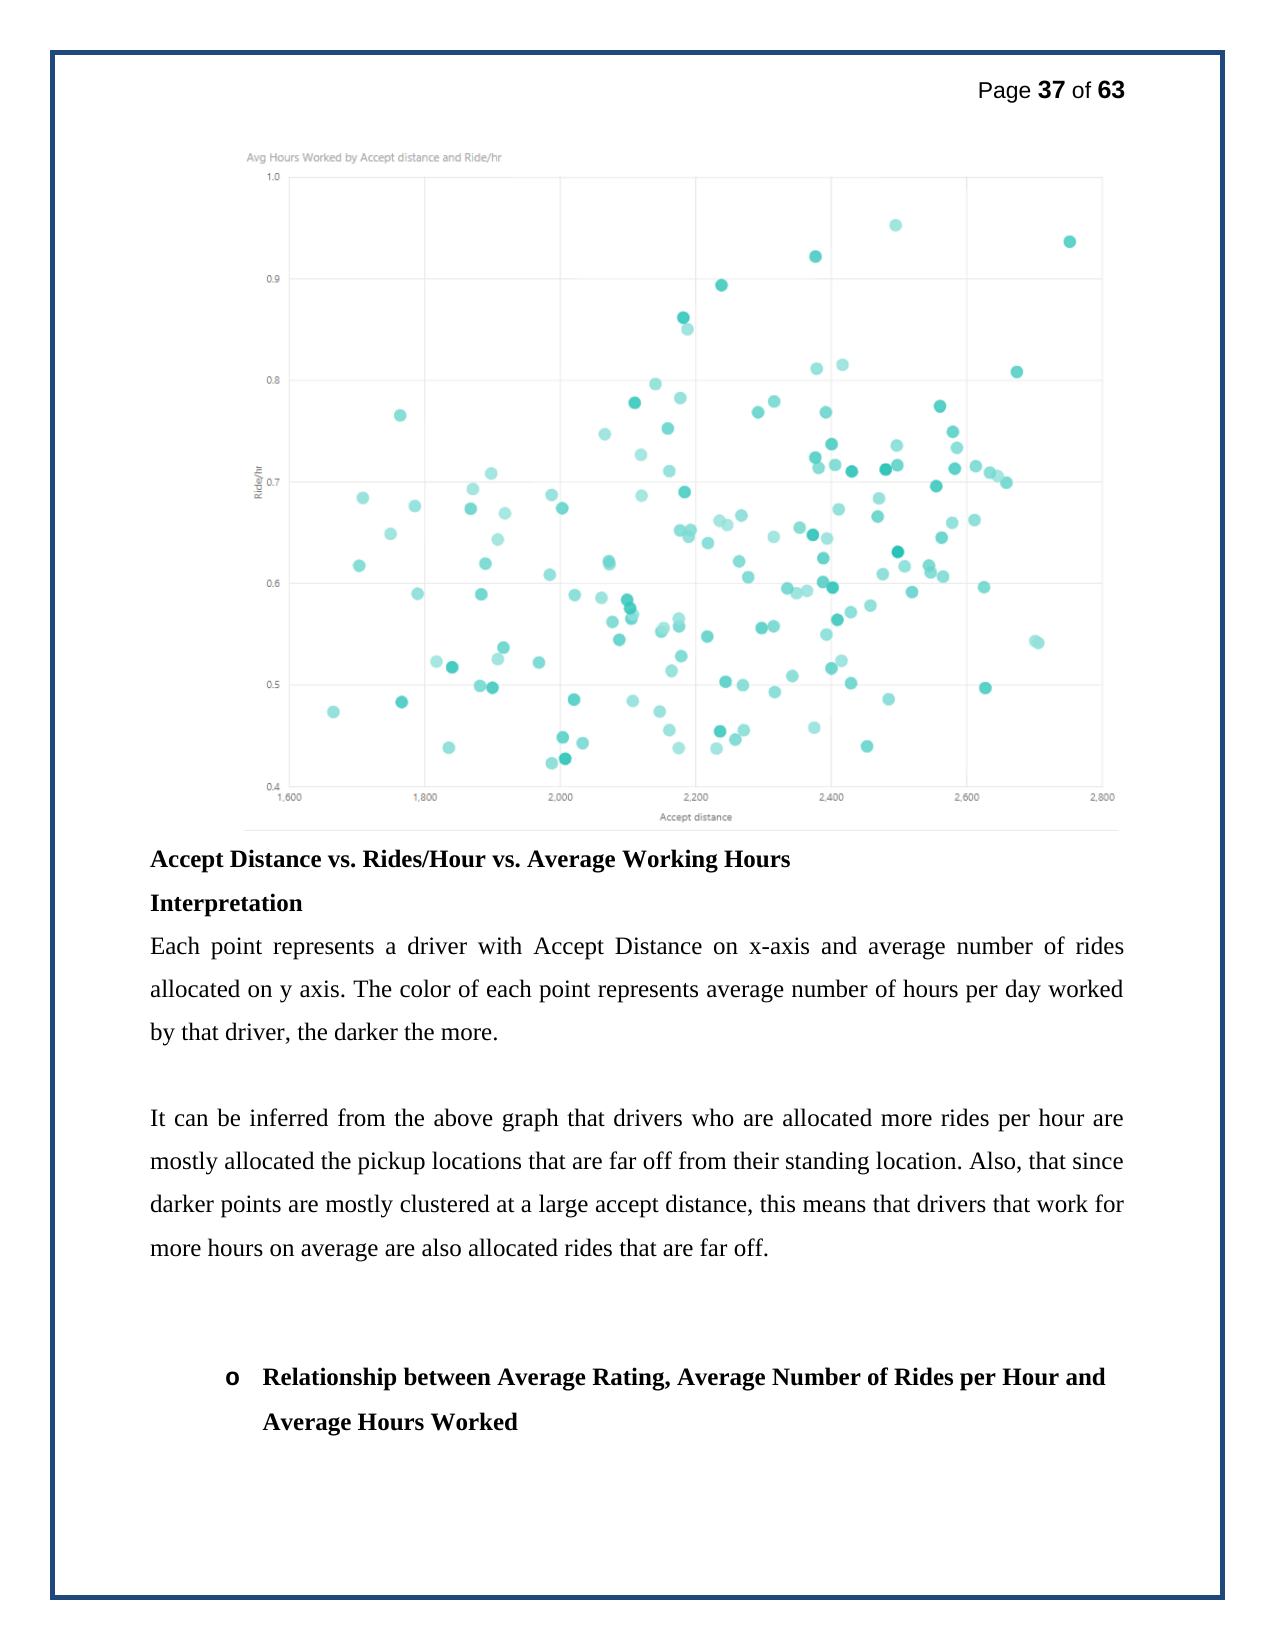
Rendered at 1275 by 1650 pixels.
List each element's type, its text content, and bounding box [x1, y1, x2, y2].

text Interpretation [150, 888, 1125, 916]
text Accept Distance vs. Rides/Hour vs. Average Working Hours [150, 844, 1125, 873]
text Each point represents a driver with Accept Distance on x-axis and average number of rides allocated on y axis. The color of each point represents average number of hours per day worked by that driver, the darker the more. [150, 931, 1125, 1046]
picture [243, 150, 1119, 831]
list Relationship between Average Rating, Average Number of Rides per Hour and Average Hours Worked [225, 1362, 1125, 1436]
text It can be inferred from the above graph that drivers who are allocated more rides per hour are mostly allocated the pickup locations that are far off from their standing location. Also, that since darker points are mostly clustered at a large accept distance, this means that drivers that work for more hours on average are also allocated rides that are far off. [150, 1103, 1125, 1261]
